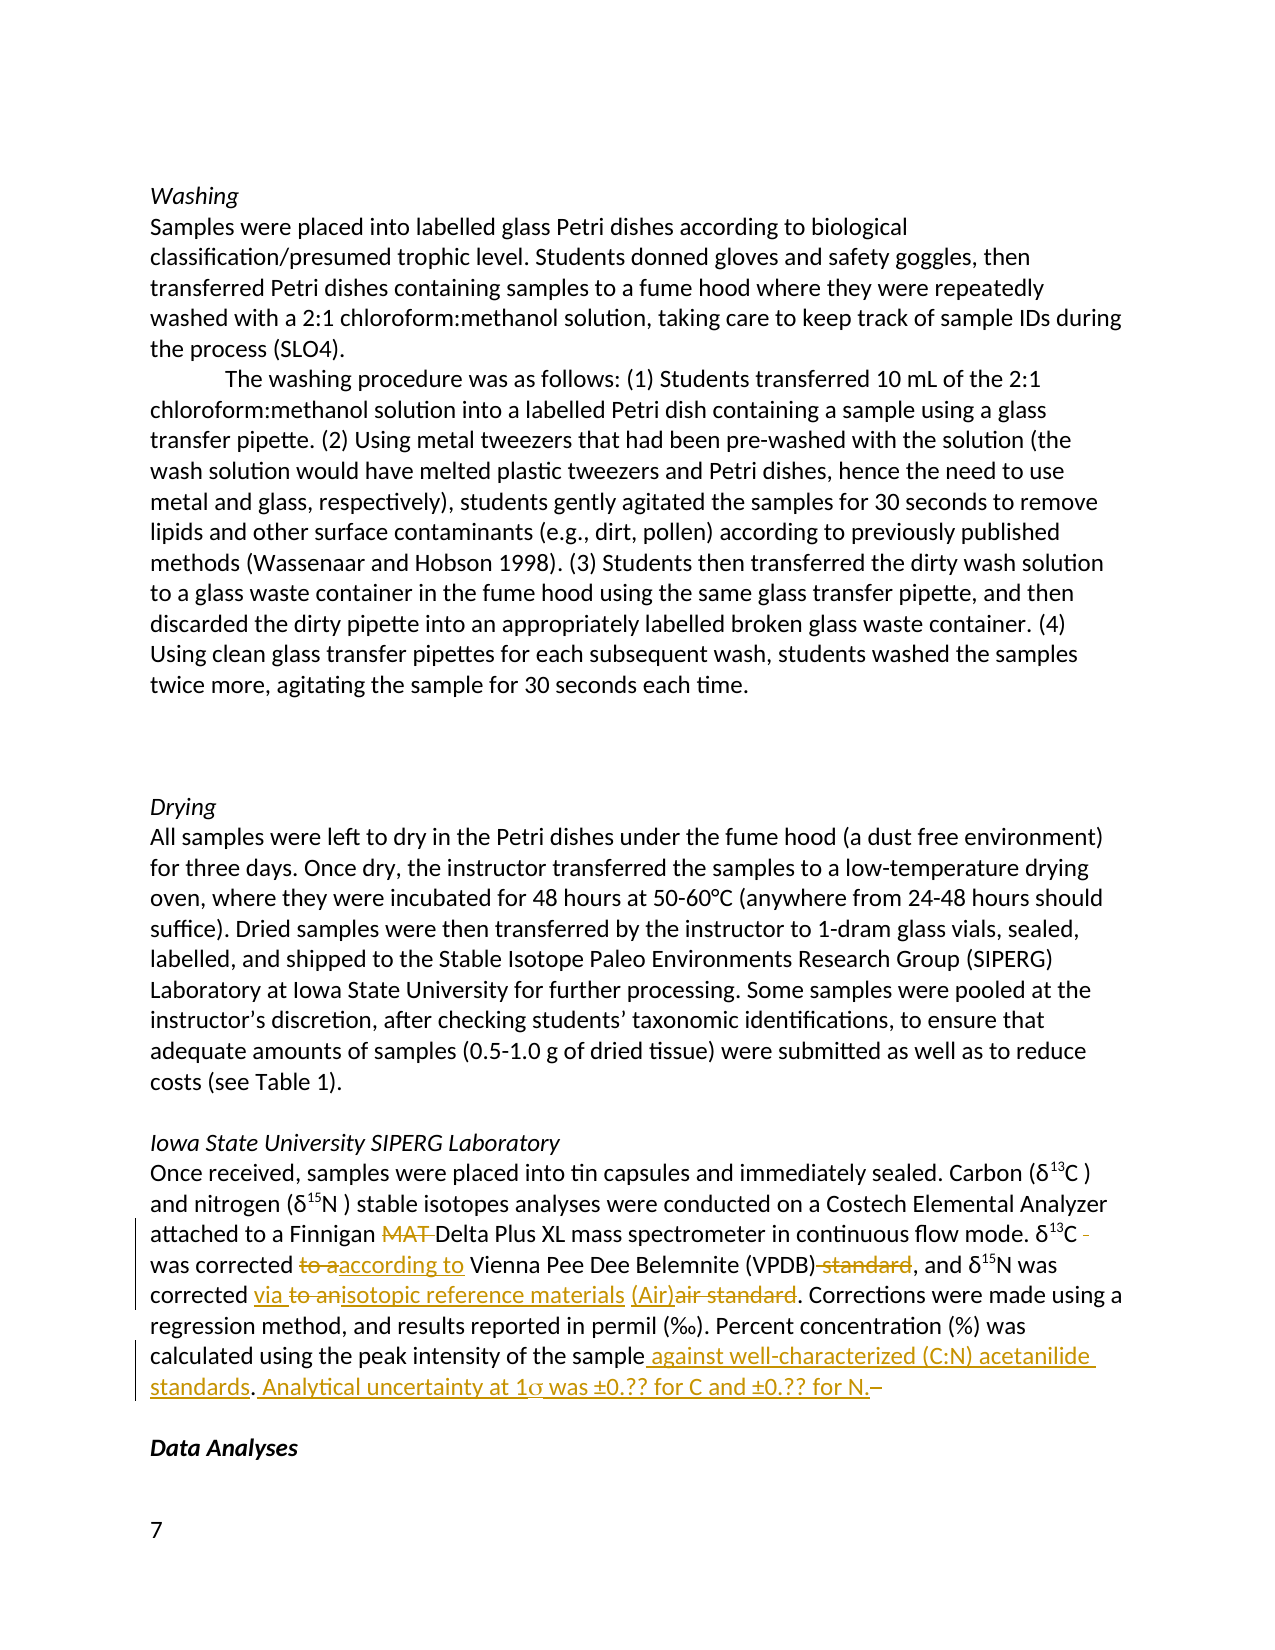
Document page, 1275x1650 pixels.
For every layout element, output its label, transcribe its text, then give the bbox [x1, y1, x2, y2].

text Samples were placed into labelled glass Petri dishes according to biological classification/presumed trophic level. Students donned gloves and safety goggles, then transferred Petri dishes containing samples to a fume hood where they were repeatedly washed with a 2:1 chloroform:methanol solution, taking care to keep track of sample IDs during the process (SLO4). [150, 211, 1125, 364]
text Washing [150, 181, 1125, 211]
text All samples were left to dry in the Petri dishes under the fume hood (a dust free environment) for three days. Once dry, the instructor transferred the samples to a low-temperature drying oven, where they were incubated for 48 hours at 50-60°C (anywhere from 24-48 hours should suffice). Dried samples were then transferred by the instructor to 1-dram glass vials, sealed, labelled, and shipped to the Stable Isotope Paleo Environments Research Group (SIPERG) Laboratory at Iowa State University for further processing. Some samples were pooled at the instructor’s discretion, after checking students’ taxonomic identifications, to ensure that adequate amounts of samples (0.5-1.0 g of dried tissue) were submitted as well as to reduce costs (see Table 1). [150, 821, 1125, 1096]
text Once received, samples were placed into tin capsules and immediately sealed. Carbon (δ13C ) and nitrogen (δ15N ) stable isotopes analyses were conducted on a Costech Elemental Analyzer attached to a Finnigan Delta Plus XL mass spectrometer in continuous flow mode. δ13C was corrected Vienna Pee Dee Belemnite (VPDB), and δ15N was corrected . Corrections were made using a regression method, and results reported in permil (‰). Percent concentration (%) was calculated using the peak intensity of the sample. [150, 1157, 1125, 1401]
text Drying [150, 791, 1125, 821]
text Data Analyses [150, 1432, 1125, 1462]
text The washing procedure was as follows: (1) Students transferred 10 mL of the 2:1 chloroform:methanol solution into a labelled Petri dish containing a sample using a glass transfer pipette. (2) Using metal tweezers that had been pre-washed with the solution (the wash solution would have melted plastic tweezers and Petri dishes, hence the need to use metal and glass, respectively), students gently agitated the samples for 30 seconds to remove lipids and other surface contaminants (e.g., dirt, pollen) according to previously published methods (Wassenaar and Hobson 1998). (3) Students then transferred the dirty wash solution to a glass waste container in the fume hood using the same glass transfer pipette, and then discarded the dirty pipette into an appropriately labelled broken glass waste container. (4) Using clean glass transfer pipettes for each subsequent wash, students washed the samples twice more, agitating the sample for 30 seconds each time. [150, 364, 1125, 699]
text Iowa State University SIPERG Laboratory [150, 1127, 1125, 1157]
